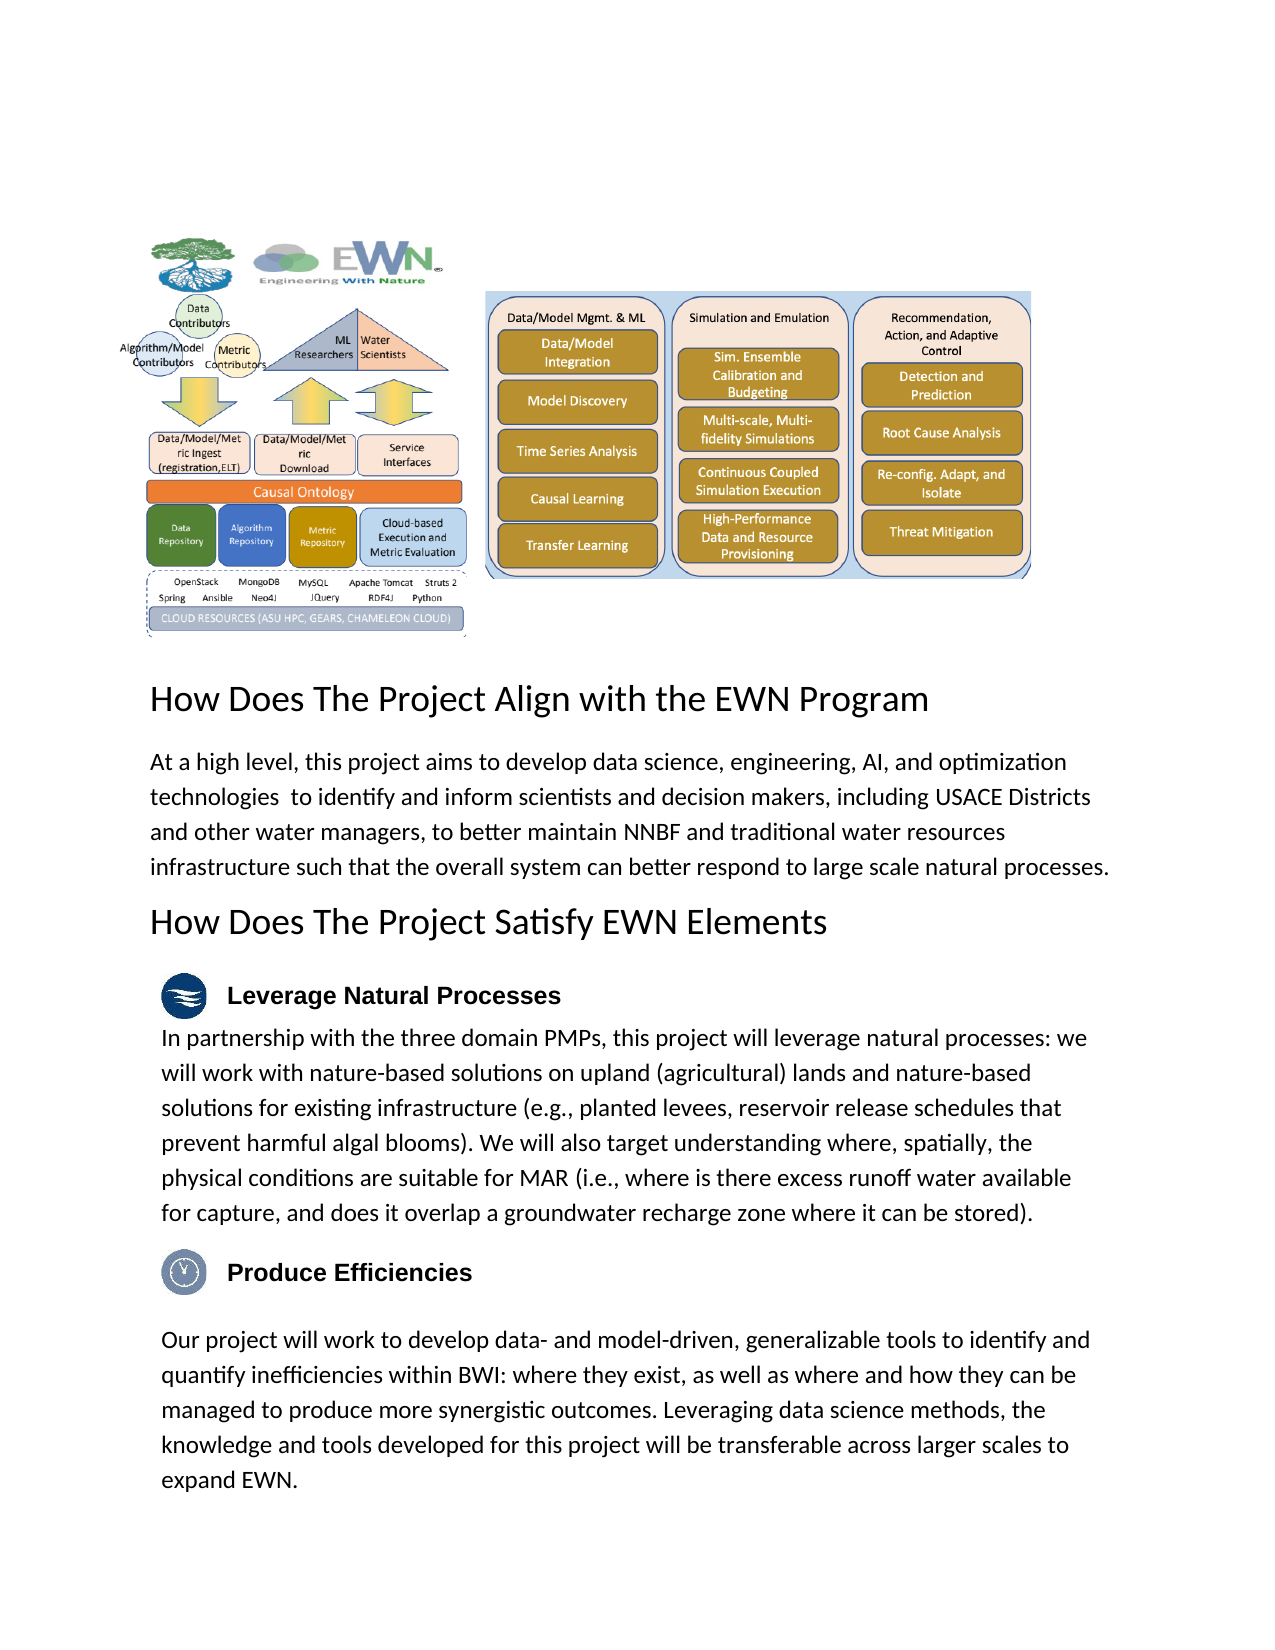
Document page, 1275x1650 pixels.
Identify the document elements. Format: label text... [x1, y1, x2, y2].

text At a high level, this project aims to develop data science, engineering, AI, and optimization technologies to identify and inform scientists and decision makers, including USACE Districts and other water managers, to better maintain NNBF and traditional water resources infrastructure such that the overall system can better respond to large scale natural processes. [150, 746, 1125, 881]
subtitle How Does The Project Align with the EWN Program [150, 675, 1125, 721]
picture [161, 1249, 207, 1295]
picture [485, 291, 1032, 579]
subtitle How Does The Project Satisfy EWN Elements [150, 898, 1125, 944]
table_cell Produce Efficiencies [216, 1246, 1117, 1299]
table_cell Our project will work to develop data- and model-driven, generalizable tools to identify and quantify inefficiencies within BWI: where they exist, as well as where and how they can be managed to produce more synergistic outcomes. Leveraging data science methods, the knowledge and tools developed for this project will be transferable across larger scales to expand EWN. [150, 1299, 1118, 1494]
table_header [150, 969, 216, 1022]
picture [161, 973, 207, 1019]
table_cell [150, 1246, 216, 1299]
table_cell In partnership with the three domain PMPs, this project will leverage natural processes: we will work with nature-based solutions on upland (agricultural) lands and nature-based solutions for existing infrastructure (e.g., planted levees, reservoir release schedules that prevent harmful algal blooms). We will also target understanding where, spatially, the physical conditions are suitable for MAR (i.e., where is there excess runoff water available for capture, and does it overlap a groundwater recharge zone where it can be stored). [150, 1023, 1118, 1246]
table_header Leverage Natural Processes [216, 969, 1117, 1022]
